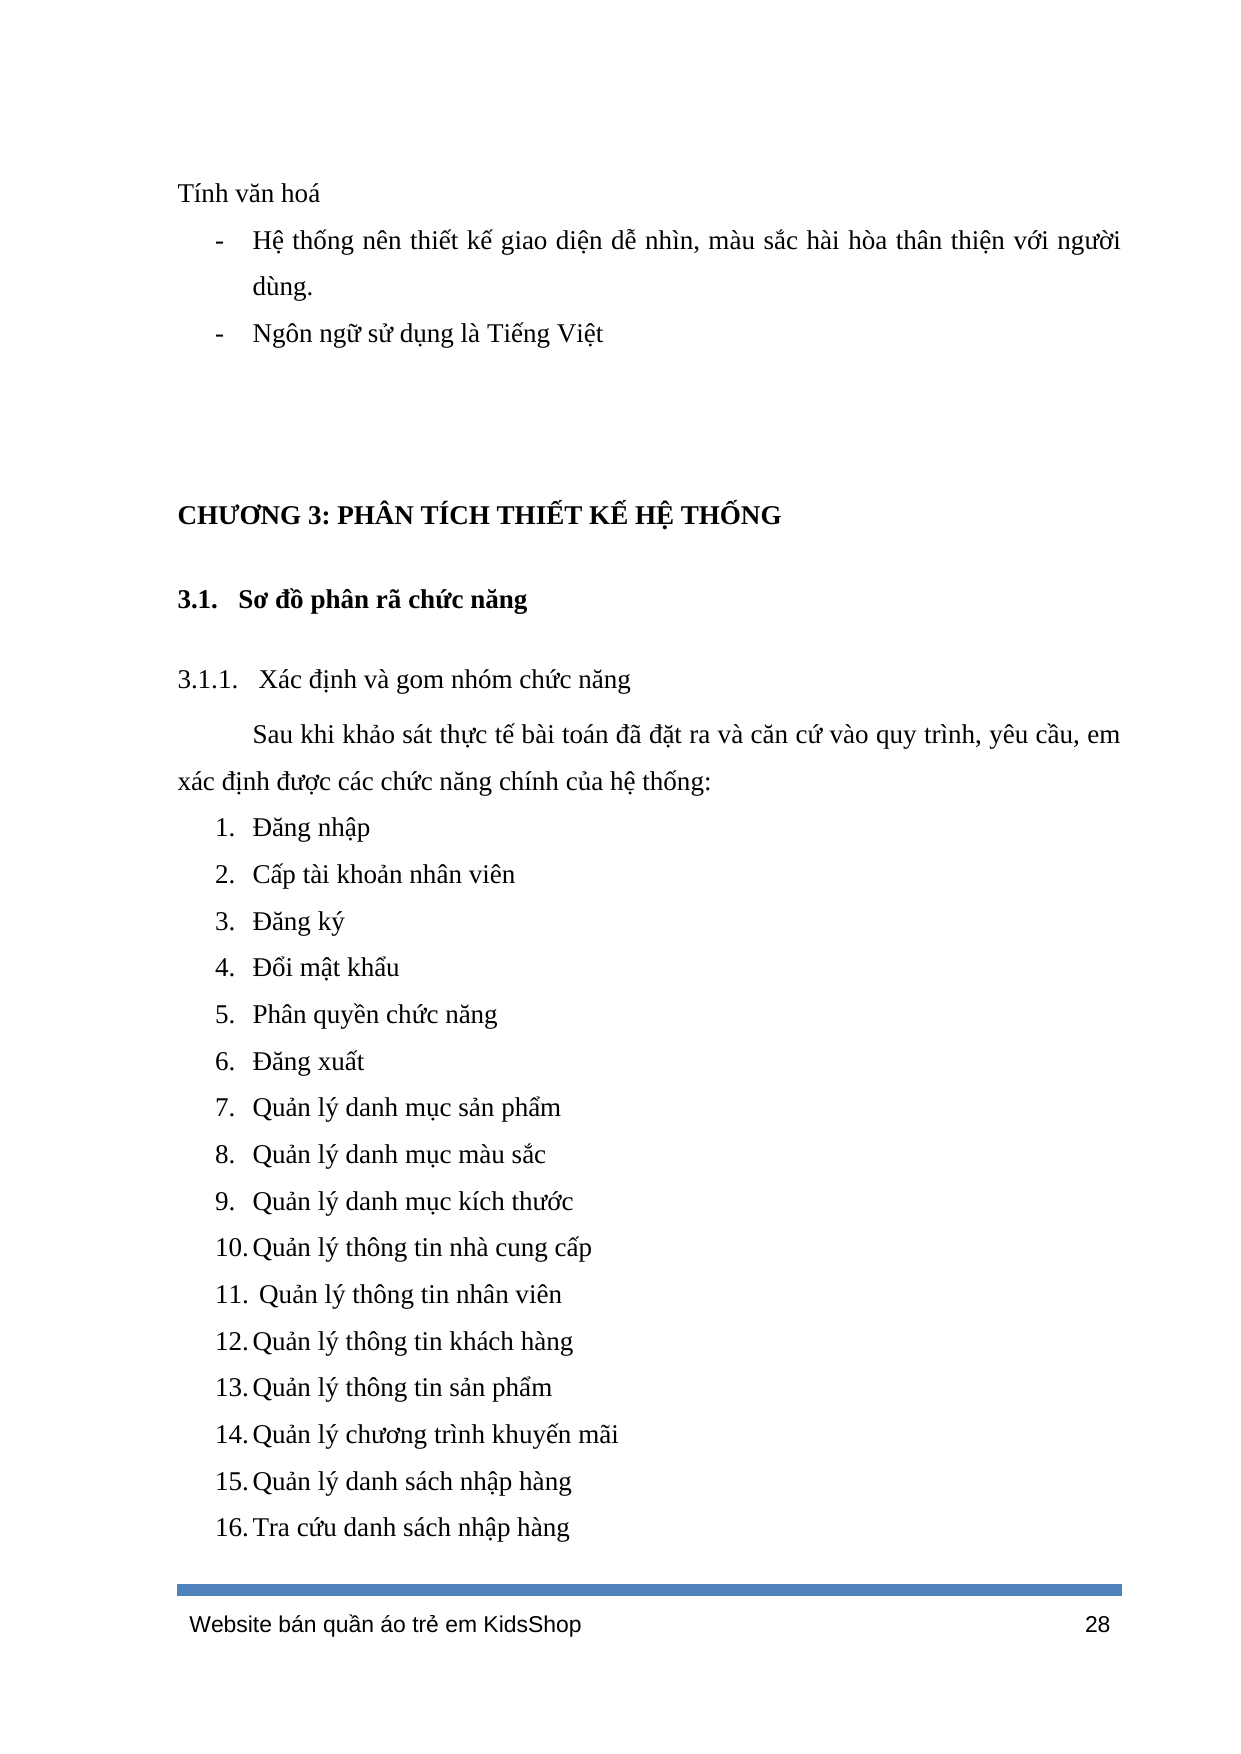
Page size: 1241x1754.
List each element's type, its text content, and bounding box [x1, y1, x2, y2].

list Quản lý chương trình khuyến mãi [215, 1418, 1122, 1449]
text Tính văn hoá [177, 177, 1122, 208]
list Đăng nhập [215, 811, 1122, 842]
list Tra cứu danh sách nhập hàng [215, 1511, 1122, 1542]
list Cấp tài khoản nhân viên [215, 858, 1122, 889]
list Quản lý danh sách nhập hàng [215, 1465, 1122, 1496]
list Phân quyền chức năng [215, 998, 1122, 1029]
list Hệ thống nên thiết kế giao diện dễ nhìn, màu sắc hài hòa thân thiện với người dùng. [215, 224, 1122, 302]
subtitle CHƯƠNG 3: PHÂN TÍCH THIẾT KẾ HỆ THỐNG [177, 499, 1122, 530]
list Quản lý danh mục kích thước [215, 1185, 1122, 1216]
list Quản lý thông tin nhà cung cấp [215, 1231, 1122, 1262]
list Quản lý thông tin nhân viên [215, 1278, 1122, 1309]
list Đăng ký [215, 905, 1122, 936]
text Sau khi khảo sát thực tế bài toán đã đặt ra và căn cứ vào quy trình, yêu cầu, em xác định được các chức năng chính của hệ thống: [177, 718, 1122, 796]
list Quản lý danh mục sản phẩm [215, 1091, 1122, 1122]
subtitle 3.1.1. Xác định và gom nhóm chức năng [177, 663, 1122, 694]
list Đổi mật khẩu [215, 951, 1122, 982]
list Quản lý thông tin khách hàng [215, 1325, 1122, 1356]
list Ngôn ngữ sử dụng là Tiếng Việt [215, 317, 1122, 348]
subtitle 3.1. Sơ đồ phân rã chức năng [177, 583, 1122, 614]
list Quản lý thông tin sản phẩm [215, 1371, 1122, 1402]
list Quản lý danh mục màu sắc [215, 1138, 1122, 1169]
list Đăng xuất [215, 1045, 1122, 1076]
